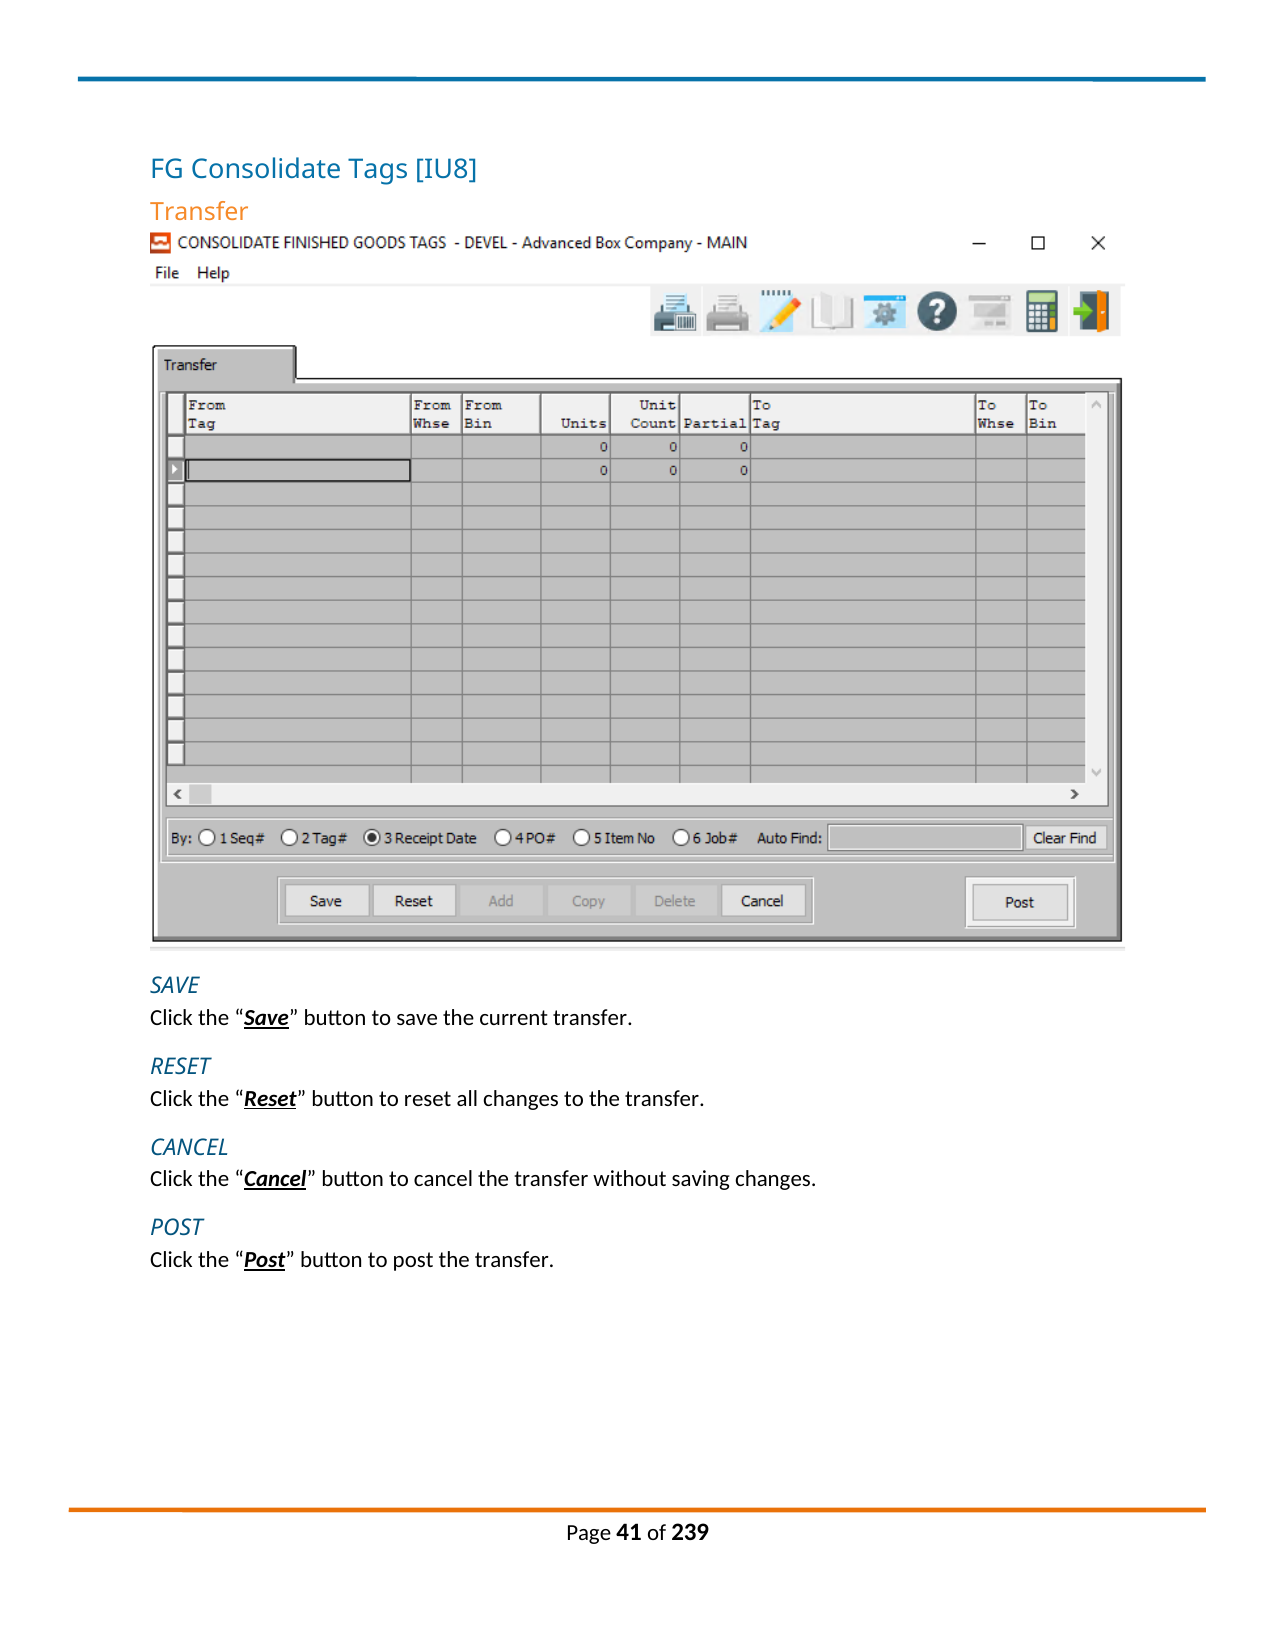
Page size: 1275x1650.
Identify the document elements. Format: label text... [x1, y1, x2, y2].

subtitle CANCEL [150, 1131, 1125, 1162]
text Click the “Save” button to save the current transfer. [150, 1003, 1125, 1031]
subtitle FG Consolidate Tags [IU8] [150, 150, 1125, 187]
subtitle RESET [150, 1050, 1125, 1081]
text Click the “Cancel” button to cancel the transfer without saving changes. [150, 1164, 1125, 1192]
picture [150, 230, 1125, 951]
subtitle Transfer [150, 194, 1125, 228]
subtitle SAVE [150, 969, 1125, 1001]
text Click the “Reset” button to reset all changes to the transfer. [150, 1084, 1125, 1112]
subtitle POST [150, 1211, 1125, 1242]
text Click the “Post” button to post the transfer. [150, 1245, 1125, 1273]
